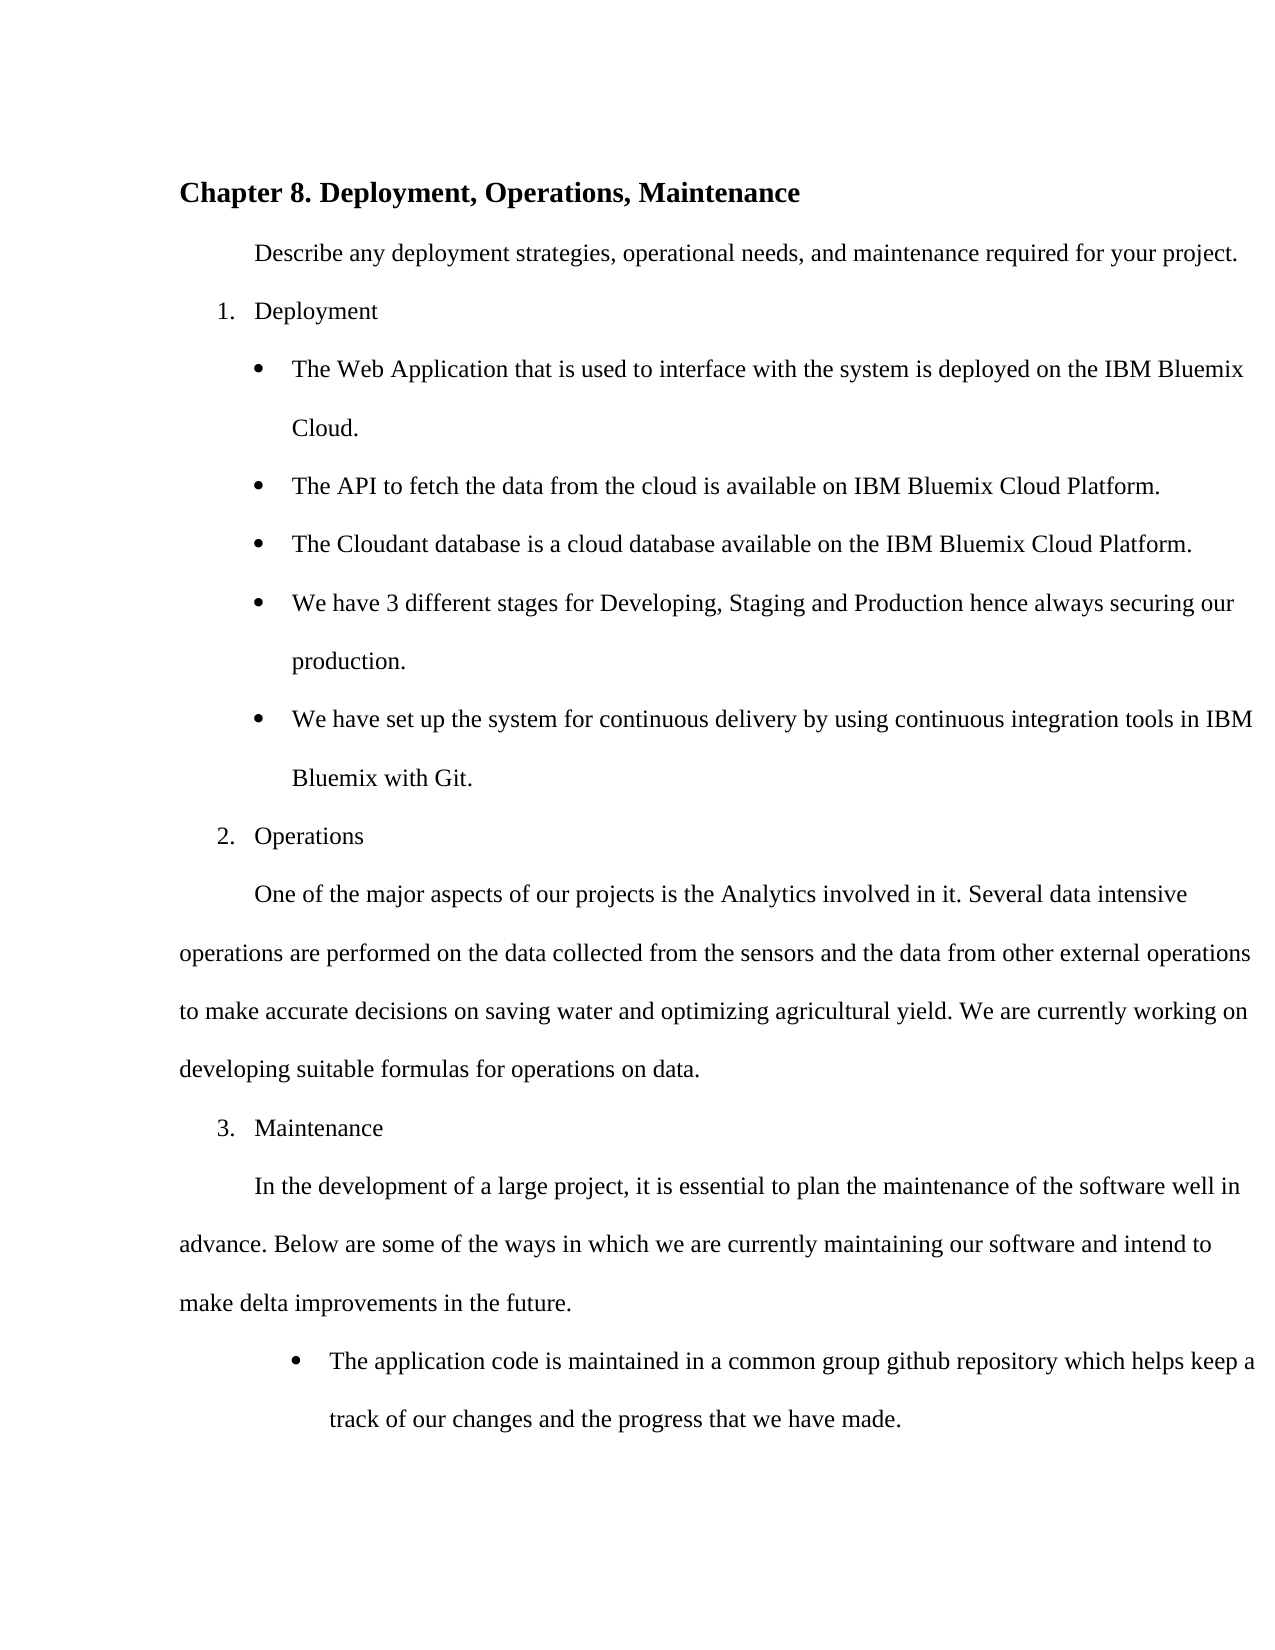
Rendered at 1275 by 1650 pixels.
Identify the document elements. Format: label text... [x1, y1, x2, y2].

list Operations [217, 798, 1260, 856]
list The application code is maintained in a common group github repository which helps keep a track of our changes and the progress that we have made. [292, 1323, 1260, 1439]
list The Cloudant database is a cloud database available on the IBM Bluemix Cloud Platform. [254, 506, 1260, 564]
list We have set up the system for continuous delivery by using continuous integration tools in IBM Bluemix with Git. [254, 681, 1260, 798]
subtitle Deployment, Operations, Maintenance [179, 156, 1275, 214]
list The API to fetch the data from the cloud is available on IBM Bluemix Cloud Platform. [254, 448, 1260, 506]
list Maintenance [217, 1089, 1260, 1148]
text In the development of a large project, it is essential to plan the maintenance of the software well in advance. Below are some of the ways in which we are currently maintaining our software and intend to make delta improvements in the future. [179, 1148, 1260, 1323]
list Deployment [217, 273, 1260, 331]
list We have 3 different stages for Developing, Staging and Production hence always securing our production. [254, 564, 1260, 681]
text Describe any deployment strategies, operational needs, and maintenance required for your project. [179, 214, 1260, 273]
text One of the major aspects of our projects is the Analytics involved in it. Several data intensive operations are performed on the data collected from the sensors and the data from other external operations to make accurate decisions on saving water and optimizing agricultural yield. We are currently working on developing suitable formulas for operations on data. [179, 856, 1260, 1089]
list The Web Application that is used to interface with the system is deployed on the IBM Bluemix Cloud. [254, 331, 1260, 448]
